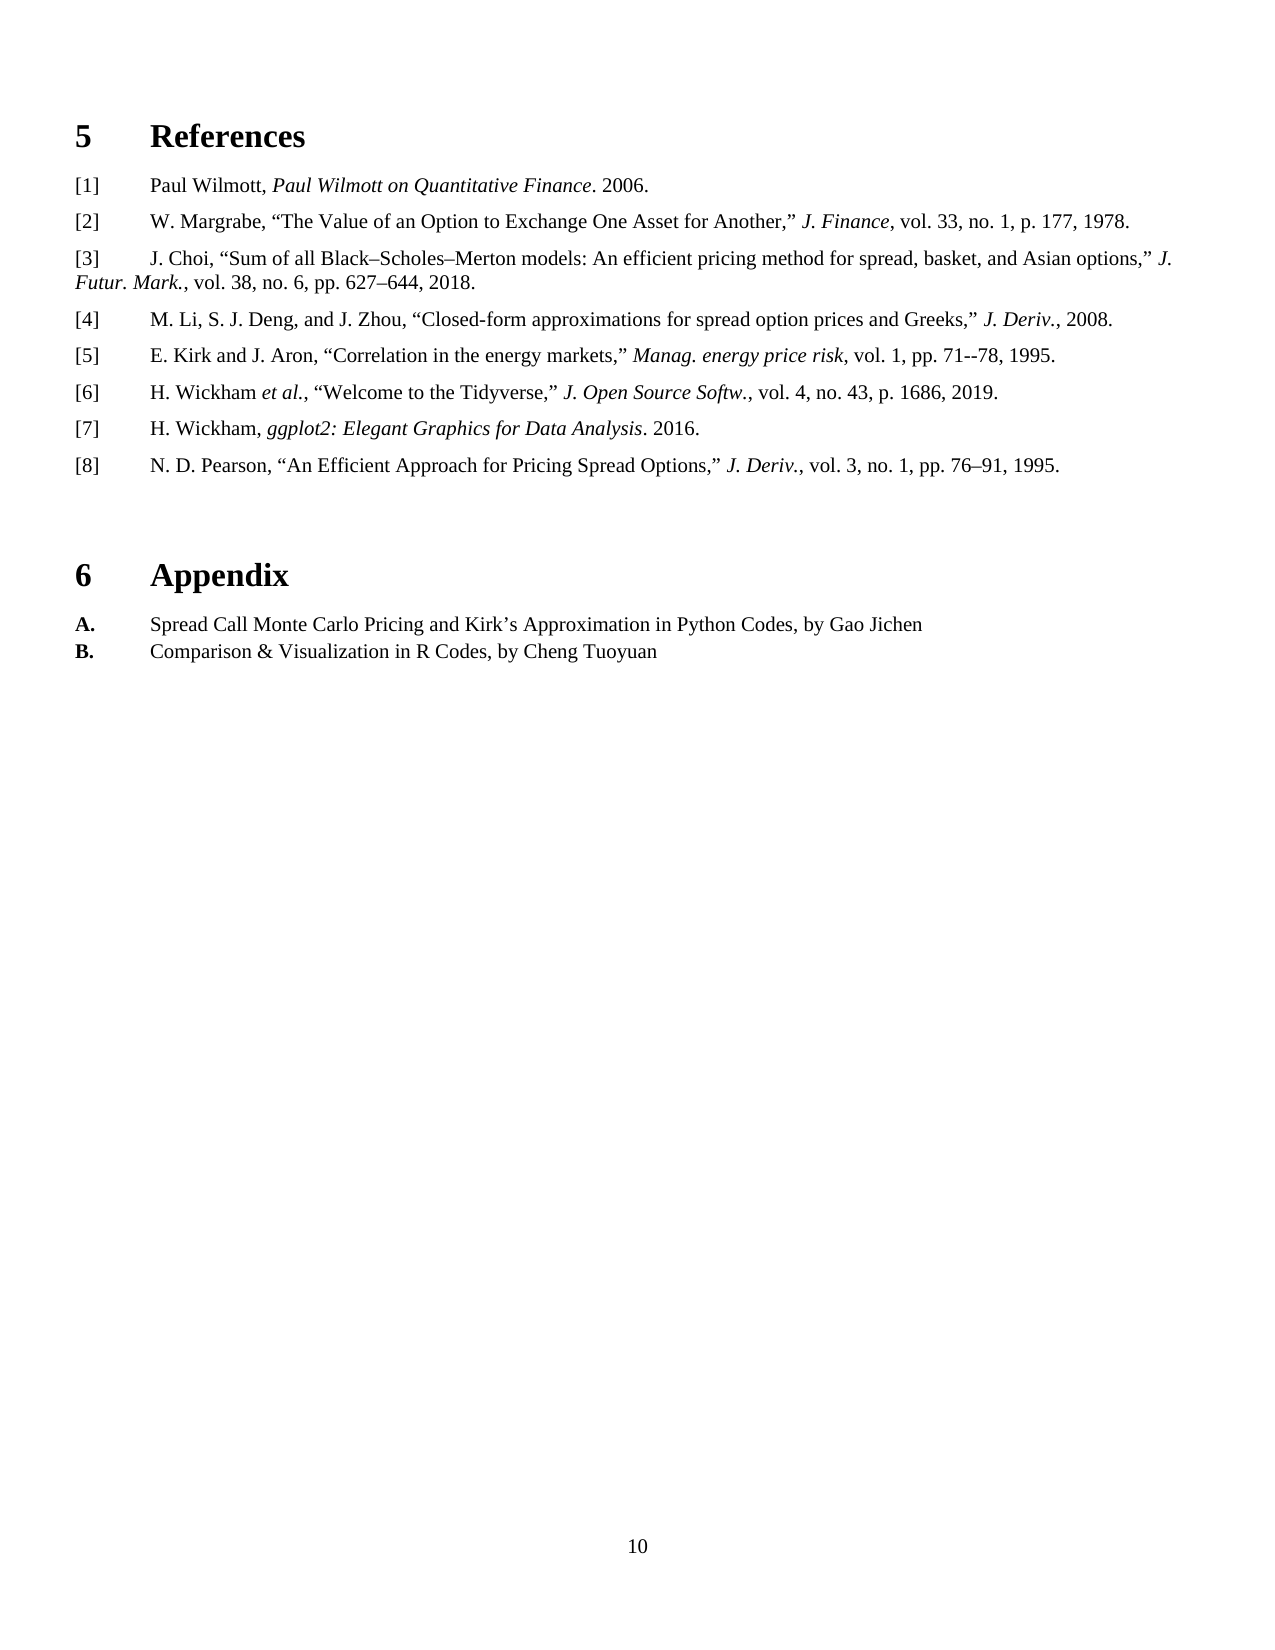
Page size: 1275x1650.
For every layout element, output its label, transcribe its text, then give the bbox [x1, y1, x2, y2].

text [6] H. Wickham et al., “Welcome to the Tidyverse,” J. Open Source Softw., vol. 4, no. 43, p. 1686, 2019. [75, 380, 1200, 404]
text [8] N. D. Pearson, “An Efficient Approach for Pricing Spread Options,” J. Deriv., vol. 3, no. 1, pp. 76–91, 1995. [75, 453, 1200, 477]
text [7] H. Wickham, ggplot2: Elegant Graphics for Data Analysis. 2016. [75, 416, 1200, 440]
text [1] Paul Wilmott, Paul Wilmott on Quantitative Finance. 2006. [75, 173, 1200, 197]
text [5] E. Kirk and J. Aron, “Correlation in the energy markets,” Manag. energy price risk, vol. 1, pp. 71--78, 1995. [75, 343, 1200, 367]
list Comparison & Visualization in R Codes, by Cheng Tuoyuan [75, 639, 1200, 663]
text [3] J. Choi, “Sum of all Black–Scholes–Merton models: An efficient pricing method for spread, basket, and Asian options,” J. Futur. Mark., vol. 38, no. 6, pp. 627–644, 2018. [75, 246, 1200, 294]
subtitle References [75, 116, 1200, 154]
list Spread Call Monte Carlo Pricing and Kirk’s Approximation in Python Codes, by Gao Jichen [75, 612, 1200, 636]
text [2] W. Margrabe, “The Value of an Option to Exchange One Asset for Another,” J. Finance, vol. 33, no. 1, p. 177, 1978. [75, 209, 1200, 233]
text [4] M. Li, S. J. Deng, and J. Zhou, “Closed-form approximations for spread option prices and Greeks,” J. Deriv., 2008. [75, 307, 1200, 331]
subtitle Appendix [75, 555, 1200, 593]
